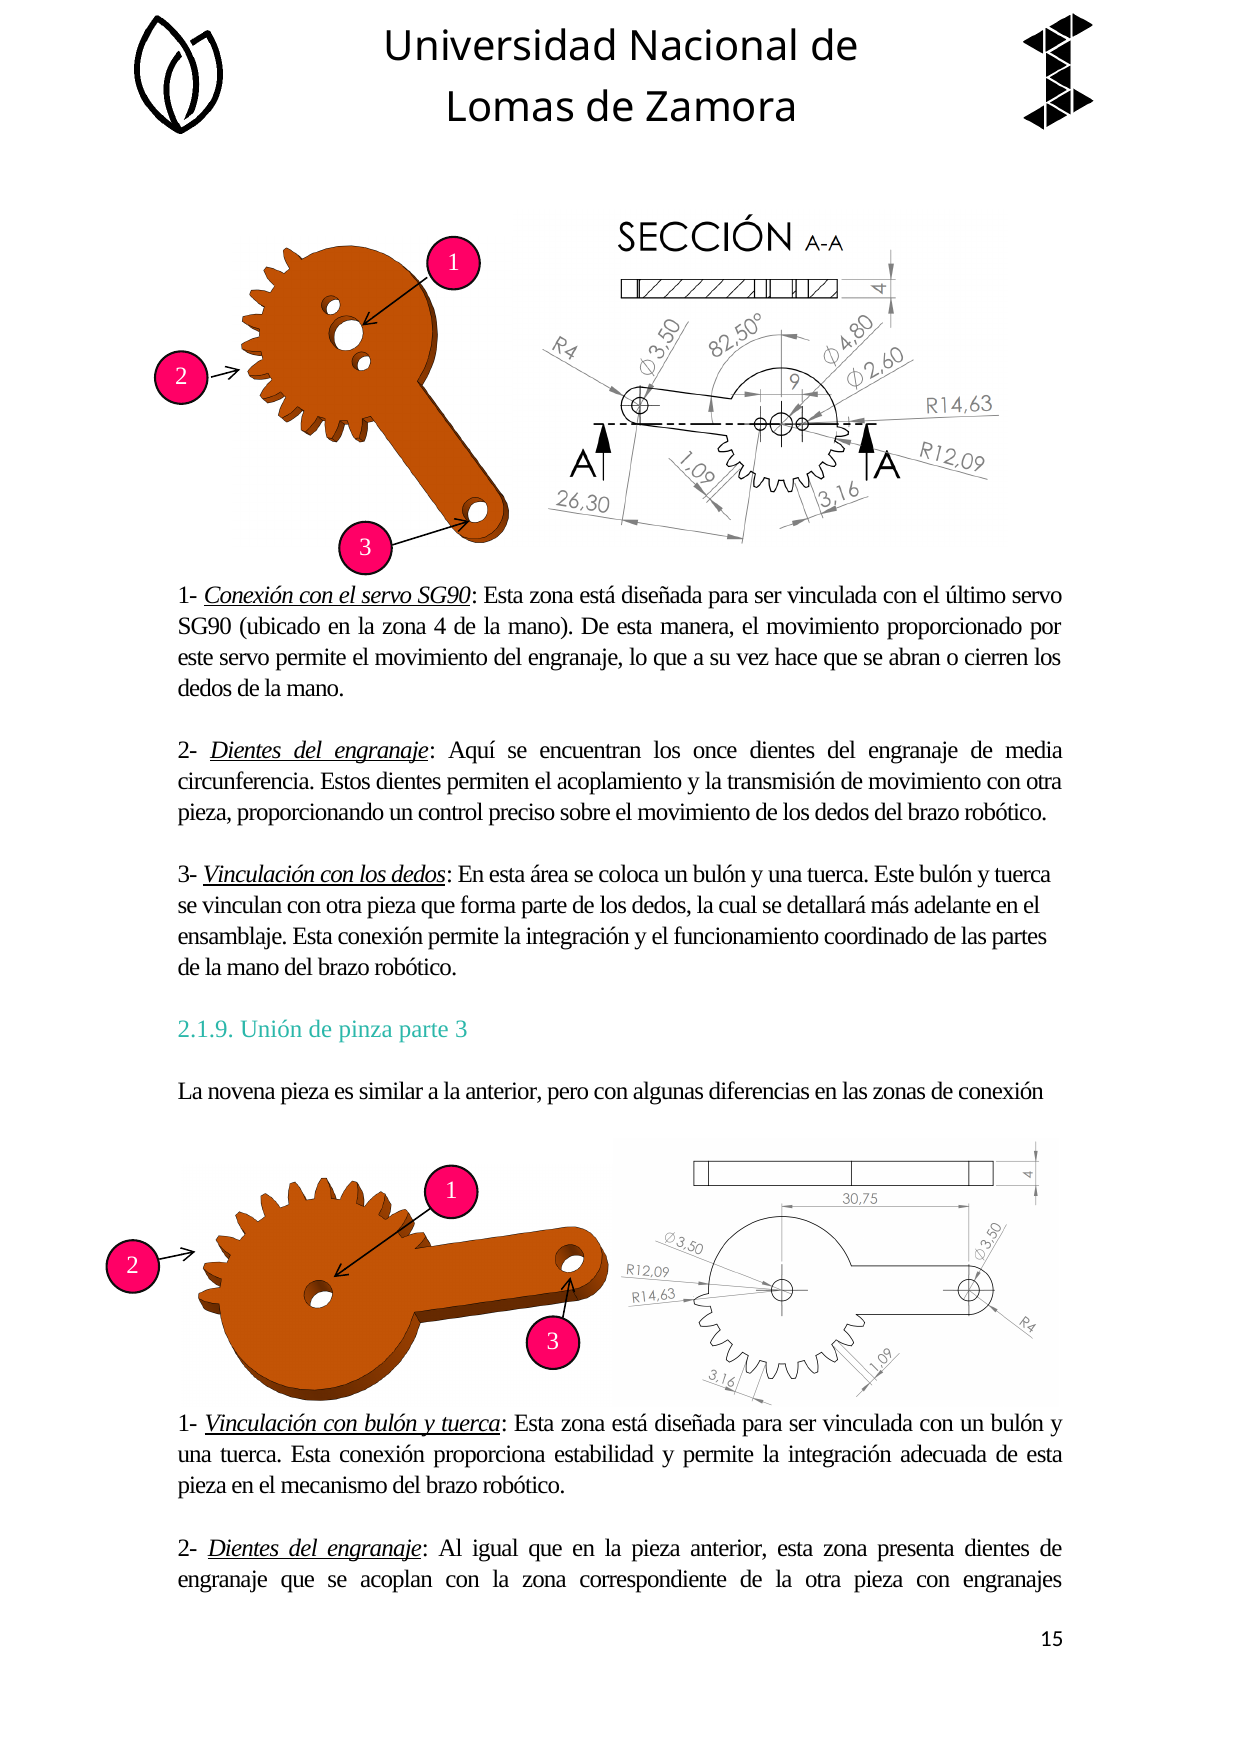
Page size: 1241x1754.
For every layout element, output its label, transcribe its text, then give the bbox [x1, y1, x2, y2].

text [177, 1533, 1063, 1592]
text 2.1.9. Unión de pinza parte 3 [177, 1014, 1063, 1043]
text 1- Vinculación con bulón y tuerca: Esta zona está diseñada para ser vinculada con un bulón y una tuerca. Esta conexión proporciona estabilidad y permite la integración adecuada de esta pieza en el mecanismo del brazo robótico. [177, 1408, 1063, 1499]
picture [131, 11, 225, 138]
picture [1017, 3, 1102, 138]
picture [232, 209, 1009, 547]
text 3- Vinculación con los dedos: En esta área se coloca un bulón y una tuerca. Este bulón y tuerca se vinculan con otra pieza que forma parte de los dedos, la cual se detallará más adelante en el ensamblaje. Esta conexión permite la integración y el funcionamiento coordinado de las partes de la mano del brazo robótico. [177, 859, 1063, 981]
text 2- Dientes del engranaje: Aquí se encuentran los once dientes del engranaje de media circunferencia. Estos dientes permiten el acoplamiento y la transmisión de movimiento con otra pieza, proporcionando un control preciso sobre el movimiento de los dedos del brazo robótico. [177, 735, 1063, 826]
text La novena pieza es similar a la anterior, pero con algunas diferencias en las zonas de conexión [177, 1076, 1063, 1105]
text 1- Conexión con el servo SG90: Esta zona está diseñada para ser vinculada con el último servo SG90 (ubicado en la zona 4 de la mano). De esta manera, el movimiento proporcionado por este servo permite el movimiento del engranaje, lo que a su vez hace que se abran o cierren los dedos de la mano. [177, 580, 1063, 702]
picture [180, 1138, 1060, 1407]
